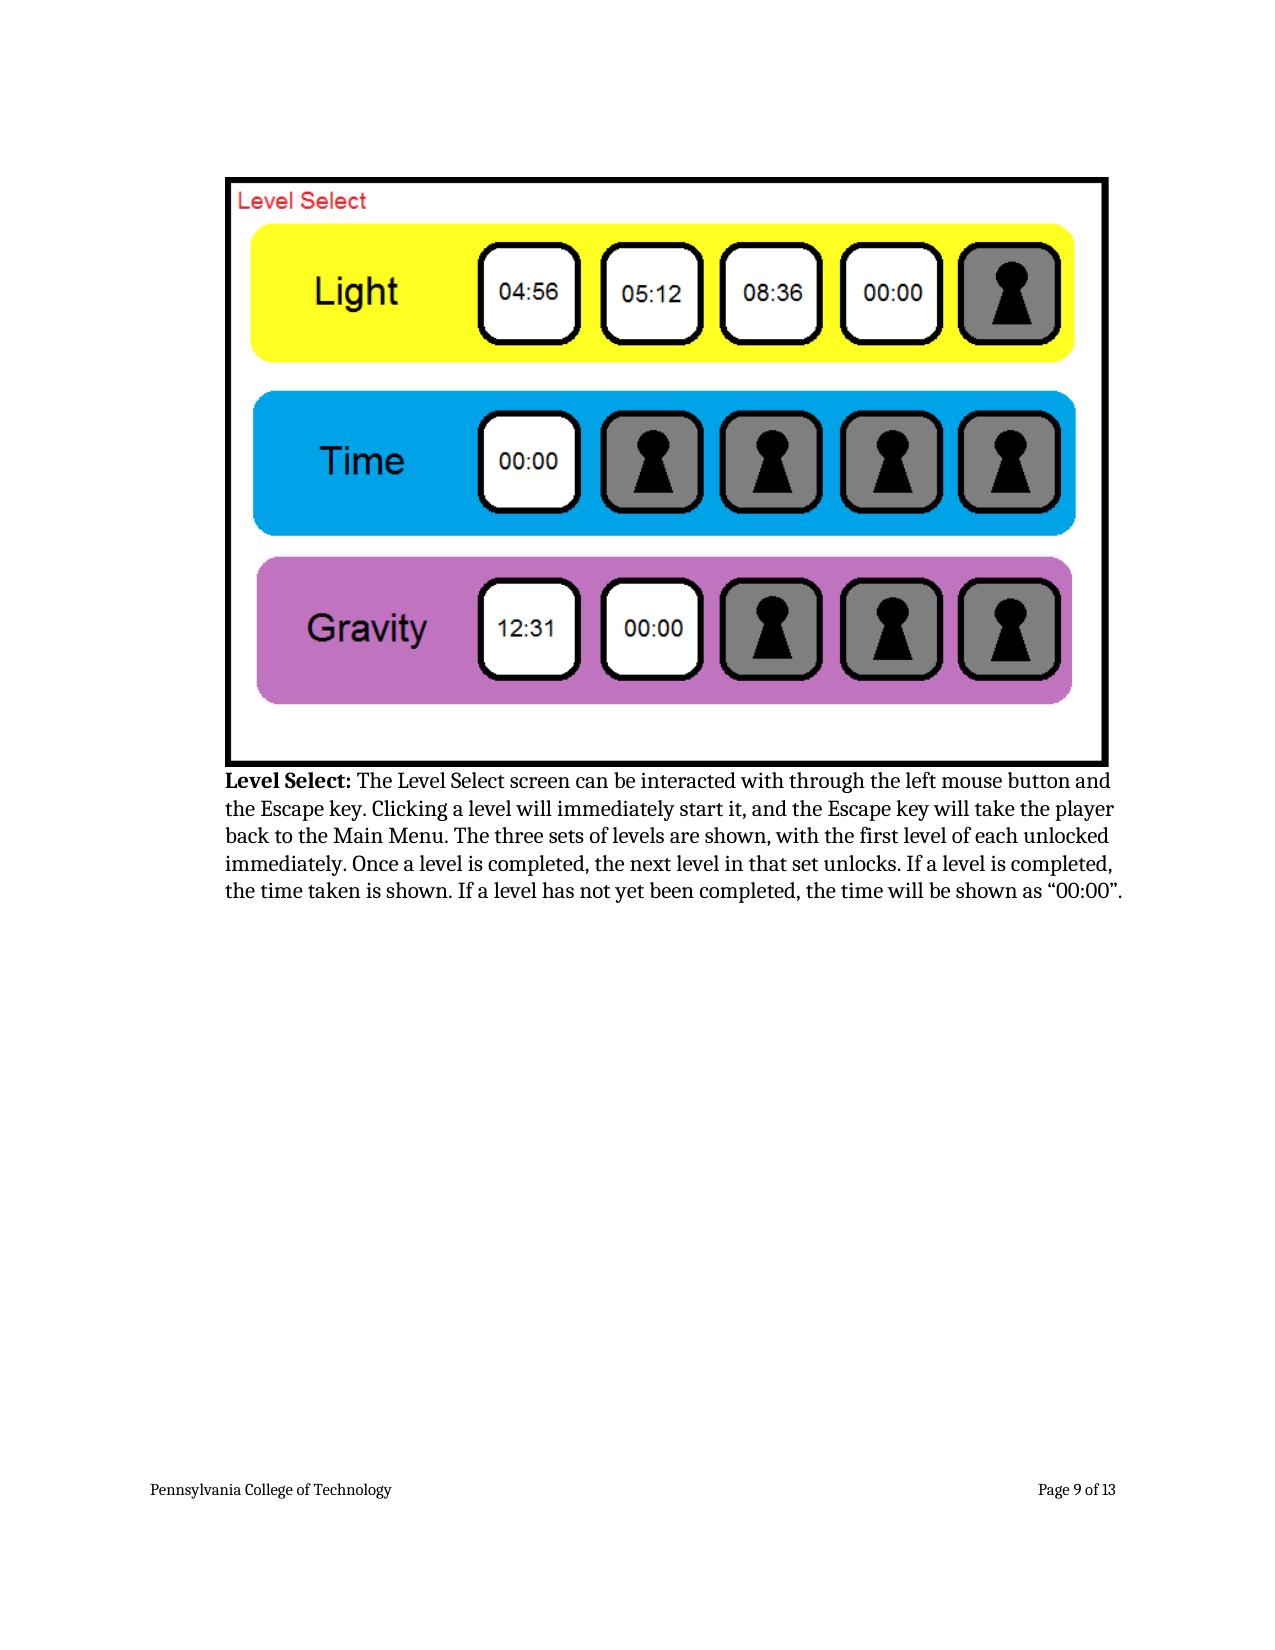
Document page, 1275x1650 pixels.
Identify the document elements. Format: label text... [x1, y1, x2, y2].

text Level Select: The Level Select screen can be interacted with through the left mouse button and the Escape key. Clicking a level will immediately start it, and the Escape key will take the player back to the Main Menu. The three sets of levels are shown, with the first level of each unlocked immediately. Once a level is completed, the next level in that set unlocks. If a level is completed, the time taken is shown. If a level has not yet been completed, the time will be shown as “00:00”. [225, 768, 1125, 905]
picture [225, 177, 1109, 767]
